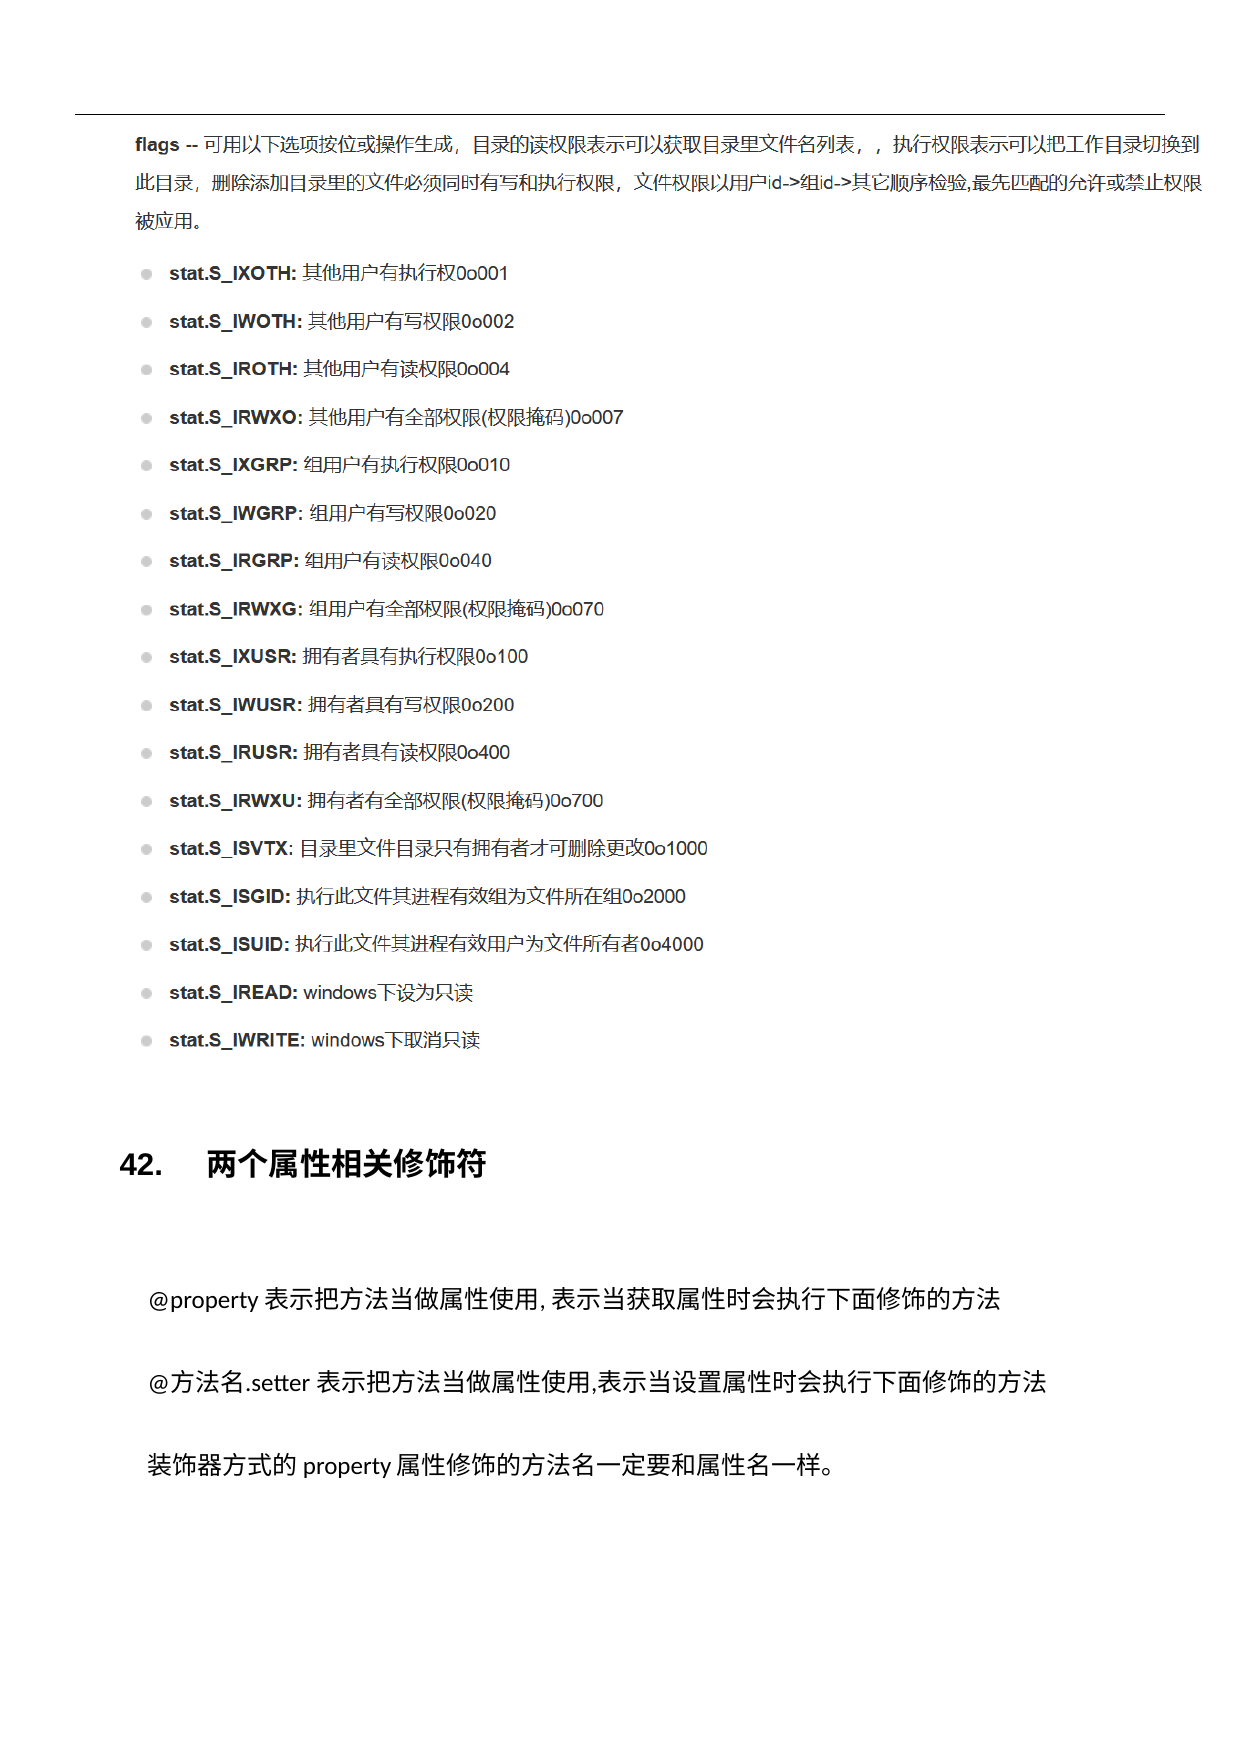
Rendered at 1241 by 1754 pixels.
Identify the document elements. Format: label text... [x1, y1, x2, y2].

subtitle 两个属性相关修饰符 [119, 1129, 1165, 1194]
text 装饰器方式的property属性修饰的方法名一定要和属性名一样。 [75, 1431, 1165, 1496]
text @方法名.setter 表示把方法当做属性使用,表示当设置属性时会执行下面修饰的方法 [75, 1348, 1165, 1413]
text @property 表示把方法当做属性使用, 表示当获取属性时会执行下面修饰的方法 [75, 1265, 1165, 1330]
